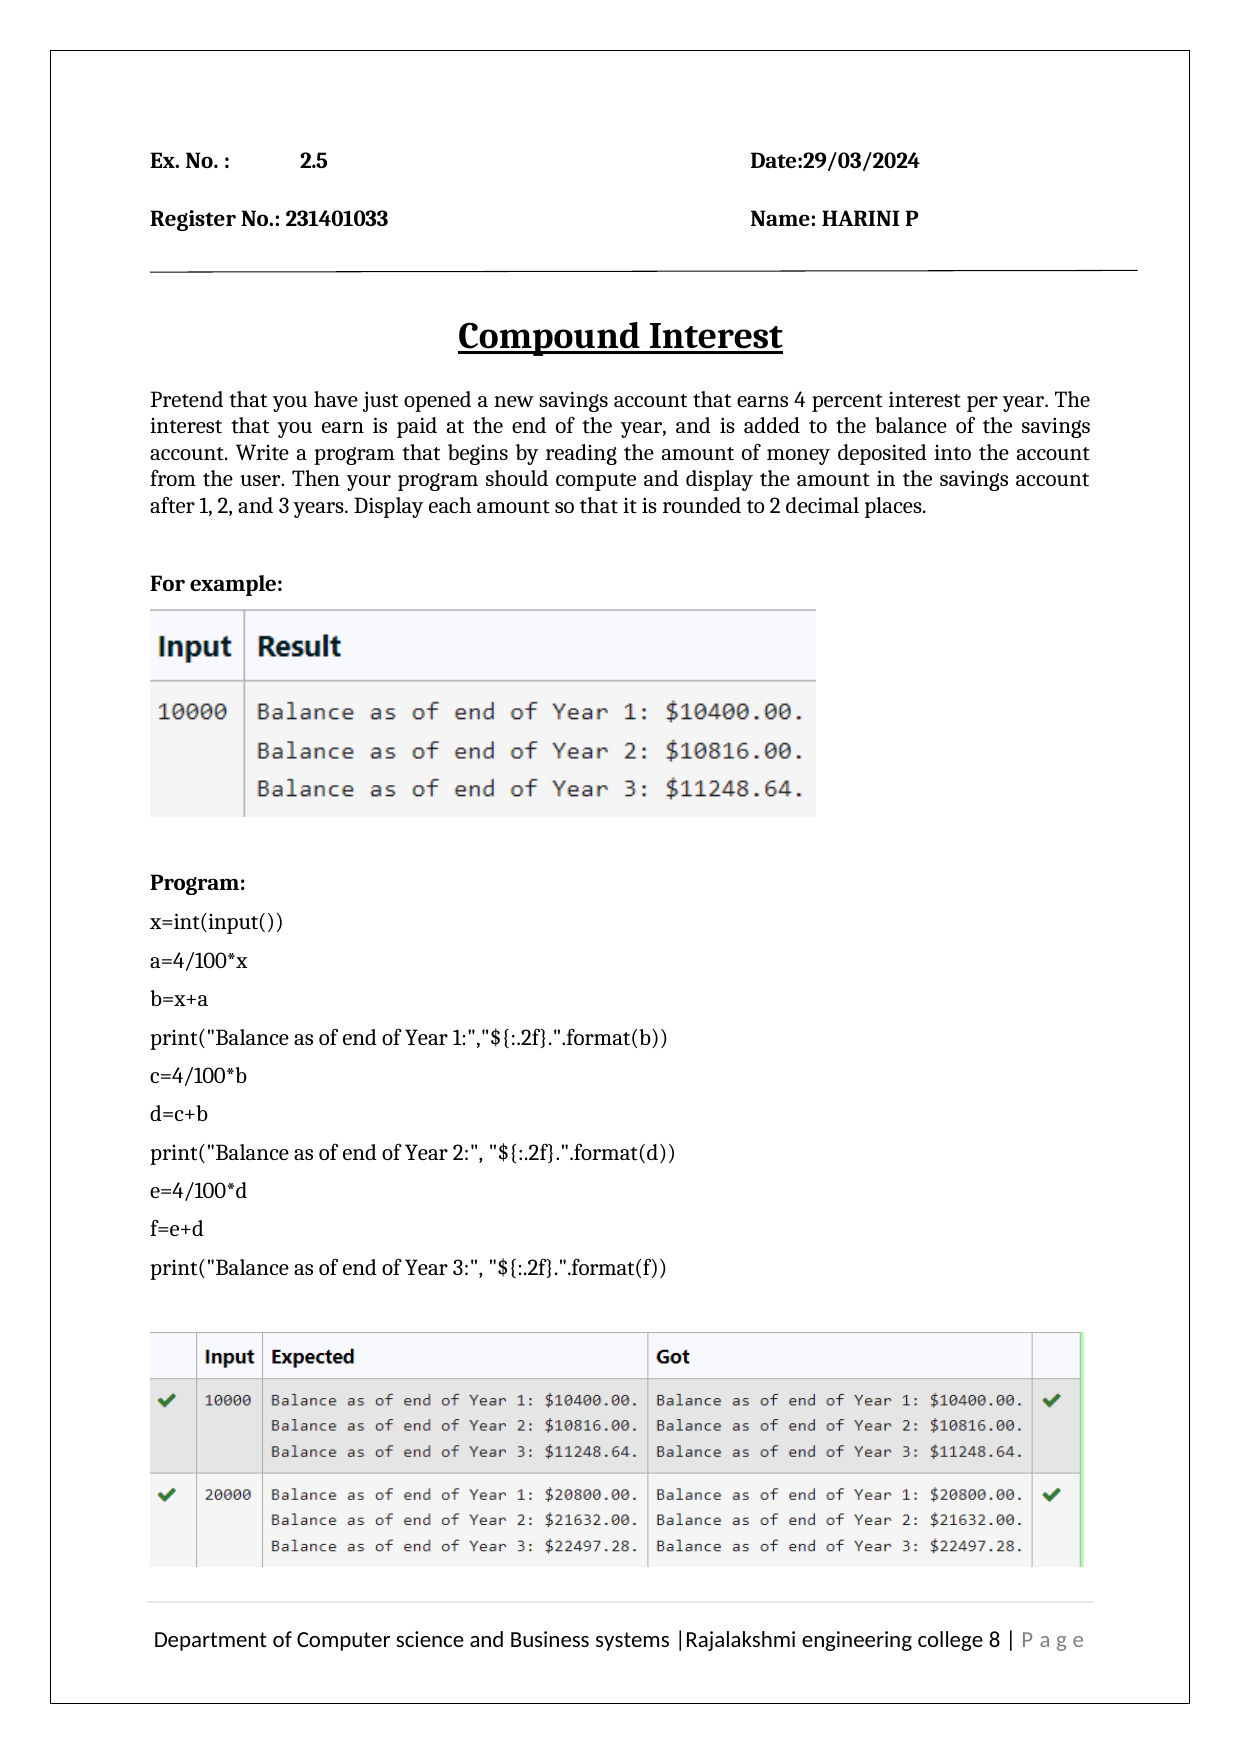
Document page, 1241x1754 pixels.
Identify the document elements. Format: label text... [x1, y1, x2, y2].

text Pretend that you have just opened a new savings account that earns 4 percent interest per year. The interest that you earn is paid at the end of the year, and is added to the balance of the savings account. Write a program that begins by reading the amount of money deposited into the account from the user. Then your program should compute and display the amount in the savings account after 1, 2, and 3 years. Display each amount so that it is rounded to 2 decimal places. [150, 387, 1091, 519]
text Program: [150, 870, 1136, 896]
text print("Balance as of end of Year 1:","${:.2f}.".format(b)) c=4/100*b [150, 1024, 709, 1089]
text d=c+b [150, 1101, 1136, 1127]
text Ex. No. : 2.5 Date:29/03/2024 [150, 148, 1136, 175]
text Register No.: 231401033 Name: HARINI P [150, 205, 1136, 232]
text print("Balance as of end of Year 3:", "${:.2f}.".format(f)) [150, 1255, 1136, 1282]
picture [150, 1332, 1084, 1567]
text For example: [150, 570, 1136, 597]
picture [150, 609, 816, 817]
text x=int(input()) a=4/100*x b=x+a [150, 909, 306, 1012]
subtitle Compound Interest [173, 315, 1068, 358]
text print("Balance as of end of Year 2:", "${:.2f}.".format(d)) e=4/100*d [150, 1139, 709, 1204]
text f=e+d [150, 1216, 1136, 1242]
